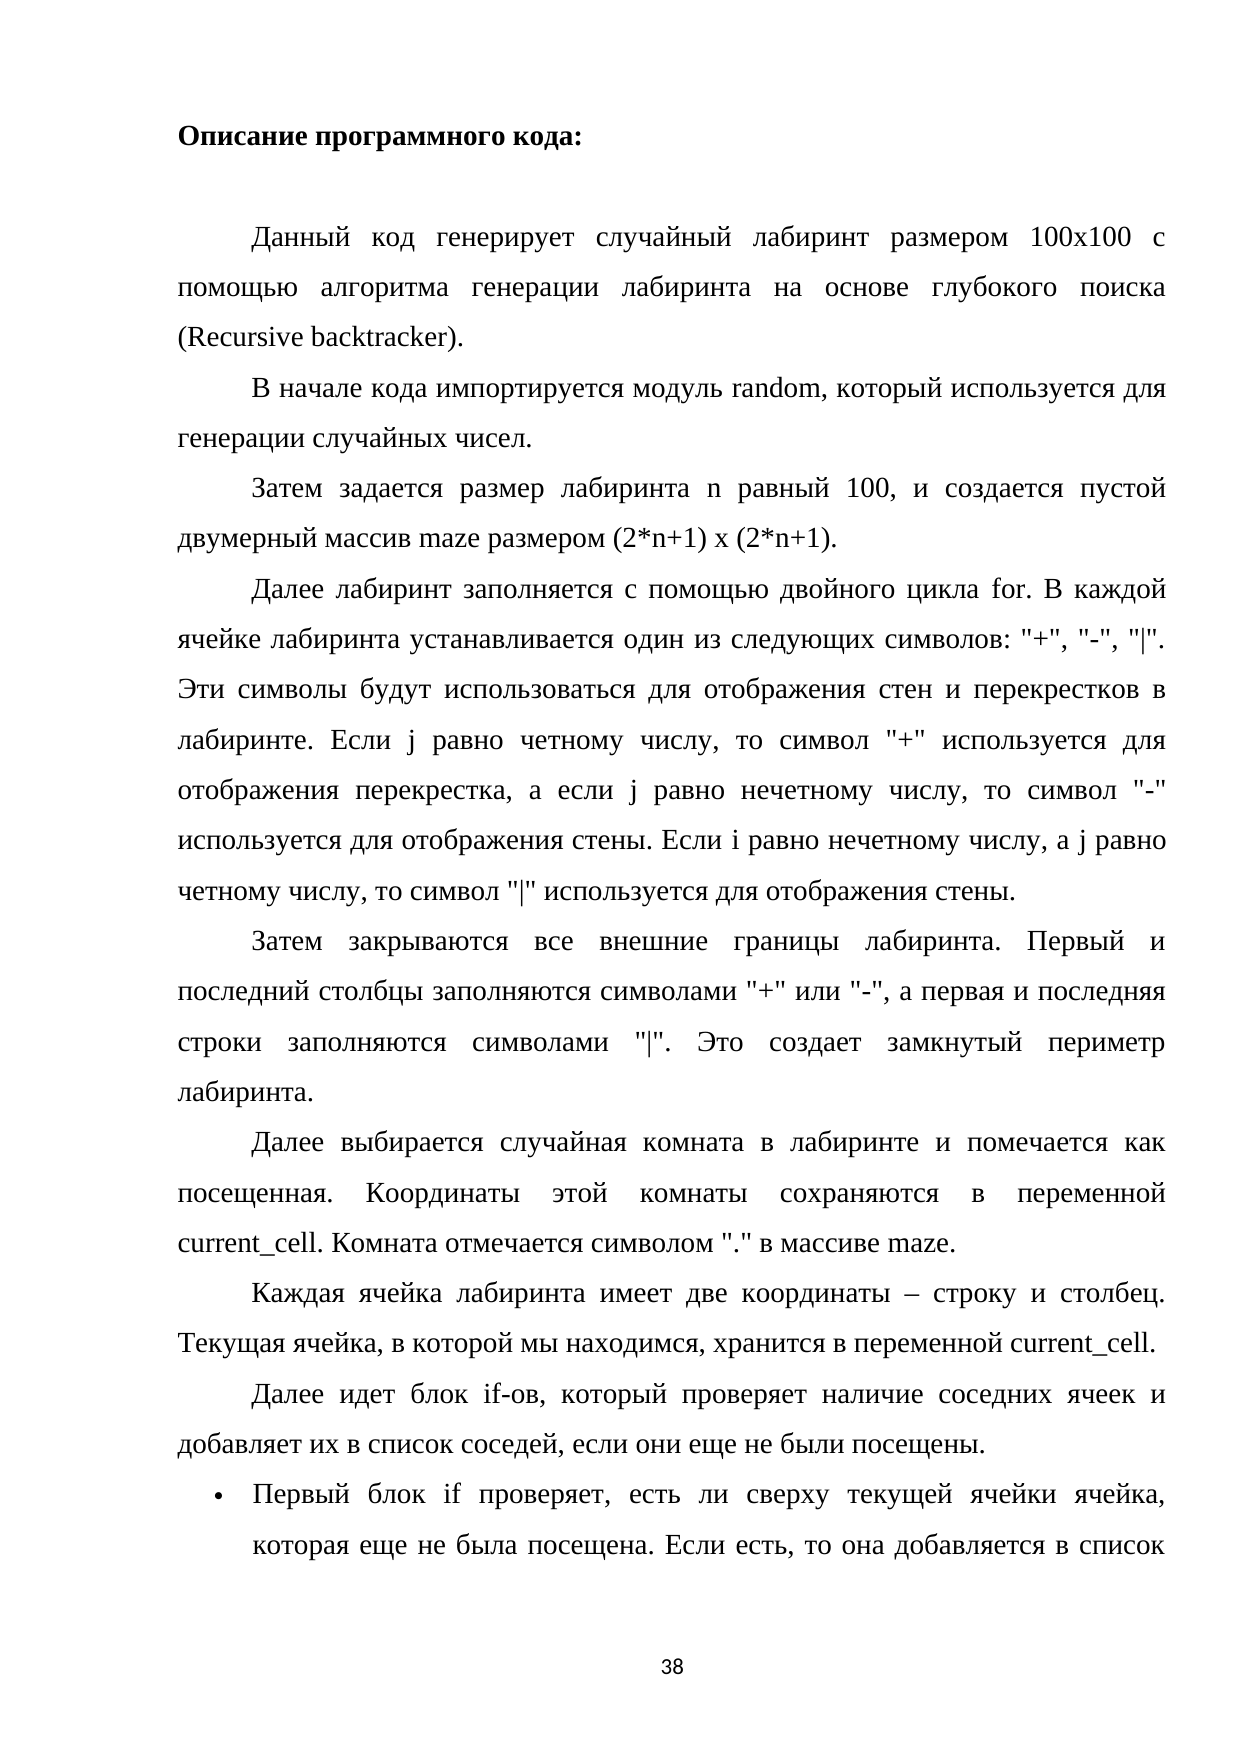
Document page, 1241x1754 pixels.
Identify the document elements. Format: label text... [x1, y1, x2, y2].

text Описание программного кода: [177, 118, 1167, 152]
text Каждая ячейка лабиринта имеет две координаты – строку и столбец. Текущая ячейка, в которой мы находимся, хранится в переменной current_cell. [177, 1275, 1167, 1359]
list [215, 1477, 1167, 1560]
text Затем задается размер лабиринта n равный 100, и создается пустой двумерный массив maze размером (2*n+1) x (2*n+1). [177, 470, 1167, 554]
text Далее выбирается случайная комната в лабиринте и помечается как посещенная. Координаты этой комнаты сохраняются в переменной current_cell. Комната отмечается символом "." в массиве maze. [177, 1124, 1167, 1258]
text Затем закрываются все внешние границы лабиринта. Первый и последний столбцы заполняются символами "+" или "-", а первая и последняя строки заполняются символами "|". Это создает замкнутый периметр лабиринта. [177, 923, 1167, 1108]
text Далее идет блок if-ов, который проверяет наличие соседних ячеек и добавляет их в список соседей, если они еще не были посещены. [177, 1376, 1167, 1460]
text Данный код генерирует случайный лабиринт размером 100х100 с помощью алгоритма генерации лабиринта на основе глубокого поиска (Recursive backtracker). [177, 219, 1167, 353]
text Далее лабиринт заполняется с помощью двойного цикла for. В каждой ячейке лабиринта устанавливается один из следующих символов: "+", "-", "|". Эти символы будут использоваться для отображения стен и перекрестков в лабиринте. Если j равно четному числу, то символ "+" используется для отображения перекрестка, а если j равно нечетному числу, то символ "-" используется для отображения стены. Если i равно нечетному числу, а j равно четному числу, то символ "|" используется для отображения стены. [177, 571, 1167, 906]
text В начале кода импортируется модуль random, который используется для генерации случайных чисел. [177, 370, 1167, 453]
